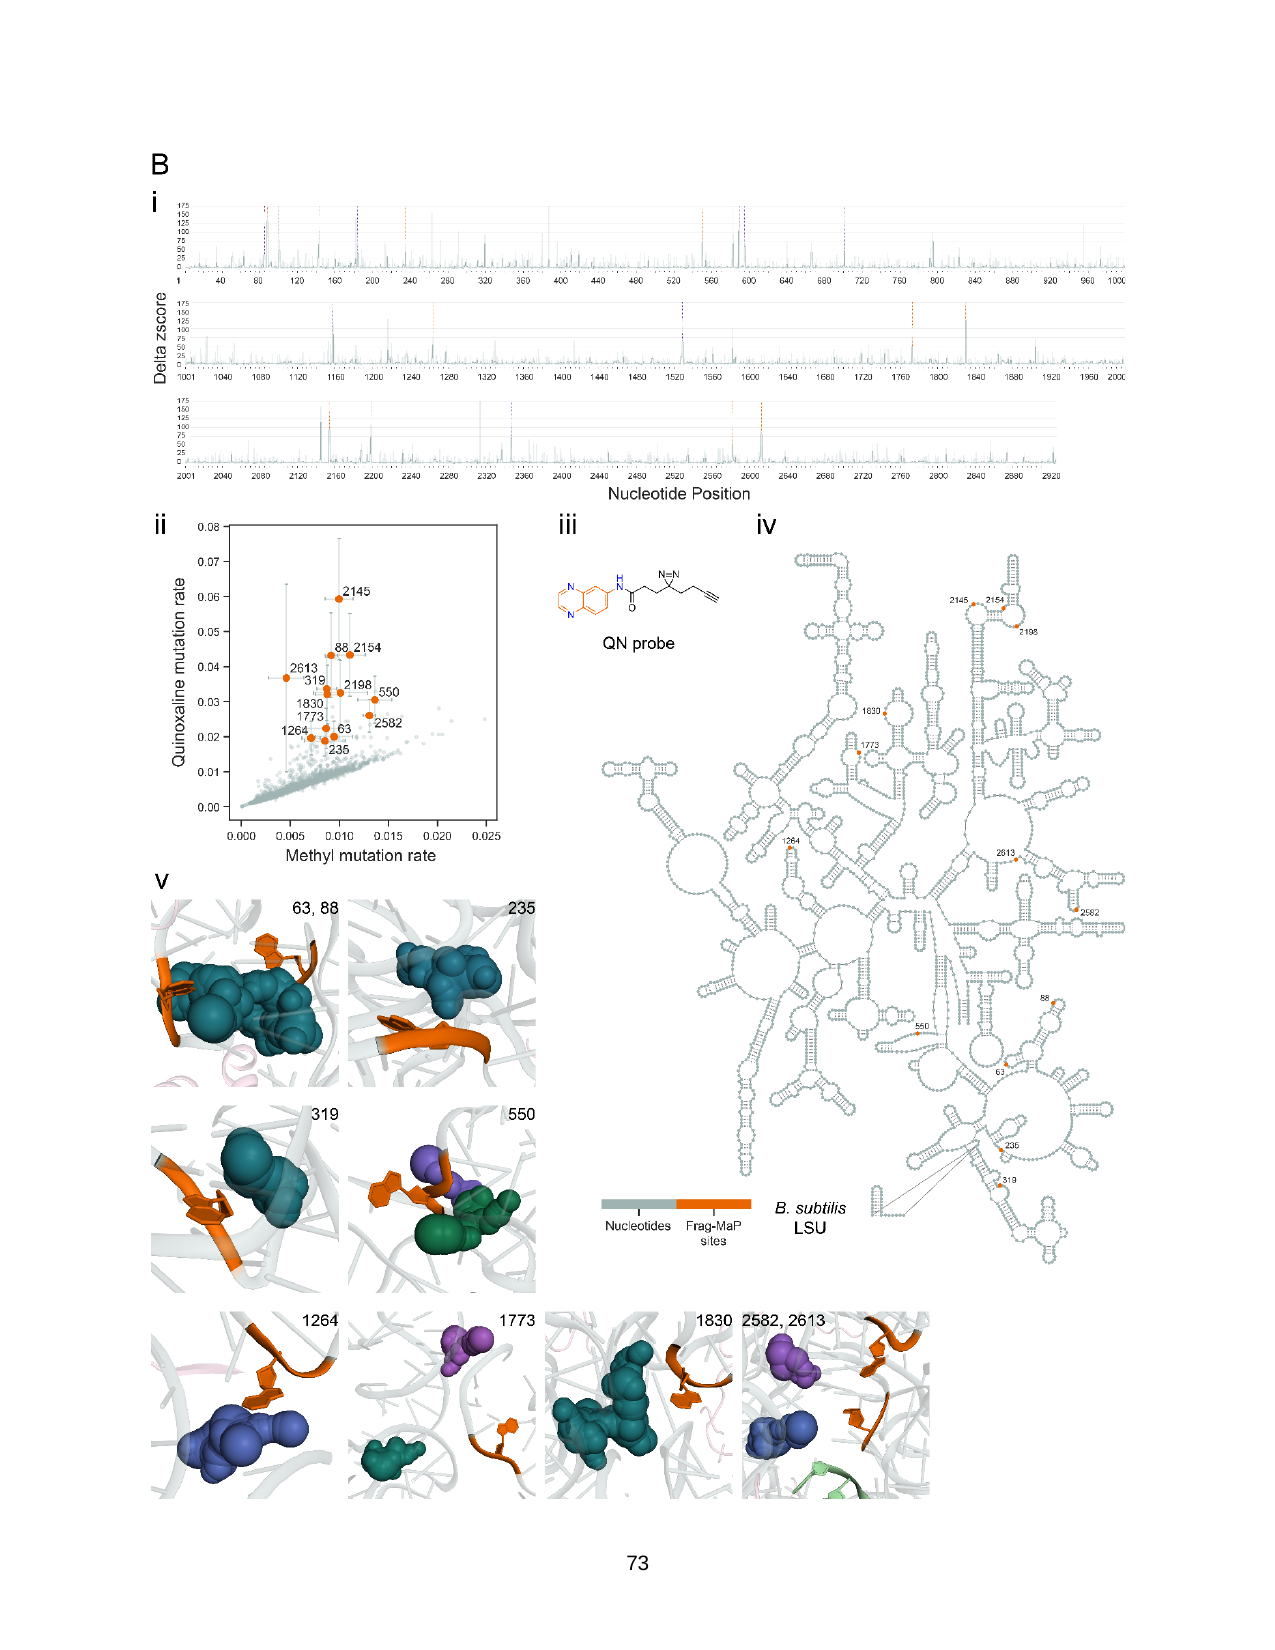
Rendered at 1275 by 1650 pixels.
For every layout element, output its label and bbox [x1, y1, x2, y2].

picture [150, 150, 1125, 1499]
